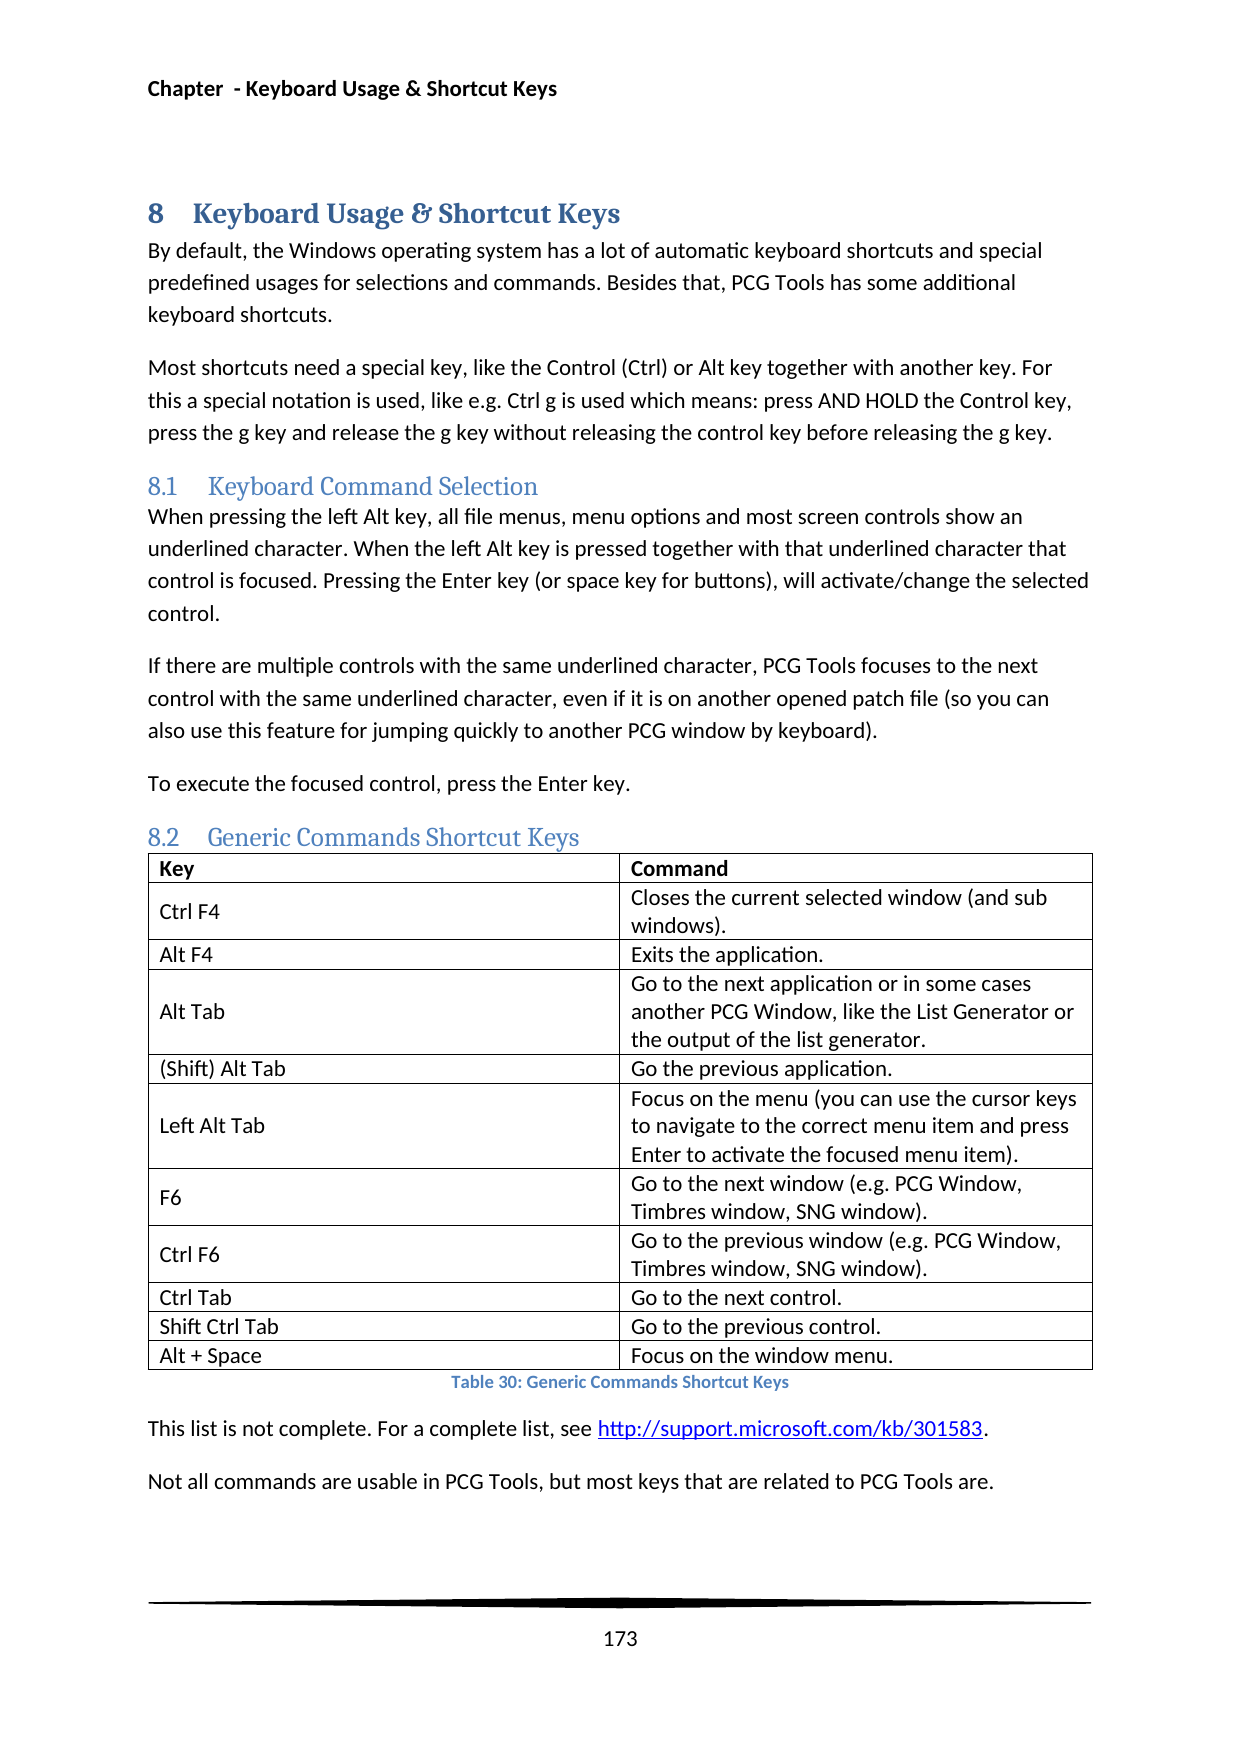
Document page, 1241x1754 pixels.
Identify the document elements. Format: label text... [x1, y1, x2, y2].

text If there are multiple controls with the same underlined character, PCG Tools focuses to the next control with the same underlined character, even if it is on another opened patch file (so you can also use this feature for jumping quickly to another PCG window by keyboard). [148, 652, 1093, 744]
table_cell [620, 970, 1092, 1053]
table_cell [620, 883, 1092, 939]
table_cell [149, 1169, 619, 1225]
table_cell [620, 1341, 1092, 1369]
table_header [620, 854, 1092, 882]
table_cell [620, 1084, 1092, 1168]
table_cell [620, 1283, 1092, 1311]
subtitle Keyboard Usage & Shortcut Keys [148, 198, 1093, 231]
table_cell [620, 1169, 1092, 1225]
subtitle Keyboard Command Selection [148, 471, 1093, 502]
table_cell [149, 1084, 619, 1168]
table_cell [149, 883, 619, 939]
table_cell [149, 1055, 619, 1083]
text When pressing the left Alt key, all file menus, menu options and most screen controls show an underlined character. When the left Alt key is pressed together with that underlined character that control is focused. Pressing the Enter key (or space key for buttons), will activate/change the selected control. [148, 502, 1093, 627]
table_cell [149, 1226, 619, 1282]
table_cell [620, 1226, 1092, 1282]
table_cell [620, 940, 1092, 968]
text Not all commands are usable in PCG Tools, but most keys that are related to PCG Tools are. [148, 1467, 1093, 1495]
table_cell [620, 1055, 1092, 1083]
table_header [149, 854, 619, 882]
text Most shortcuts need a special key, like the Control (Ctrl) or Alt key together with another key. For this a special notation is used, like e.g. Ctrl g is used which means: press AND HOLD the Control key, press the g key and release the g key without releasing the control key before releasing the g key. [148, 353, 1093, 446]
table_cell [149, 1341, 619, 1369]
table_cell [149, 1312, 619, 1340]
text To execute the focused control, press the Enter key. [148, 769, 1093, 797]
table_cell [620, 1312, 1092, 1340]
text Table 30: Generic Commands Shortcut Keys [148, 1370, 1093, 1393]
subtitle Generic Commands Shortcut Keys [148, 822, 1093, 853]
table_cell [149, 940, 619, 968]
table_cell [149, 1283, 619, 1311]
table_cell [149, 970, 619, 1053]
text By default, the Windows operating system has a lot of automatic keyboard shortcuts and special predefined usages for selections and commands. Besides that, PCG Tools has some additional keyboard shortcuts. [148, 236, 1093, 328]
text This list is not complete. For a complete list, see http://support.microsoft.com/kb/301583. [148, 1414, 1093, 1442]
